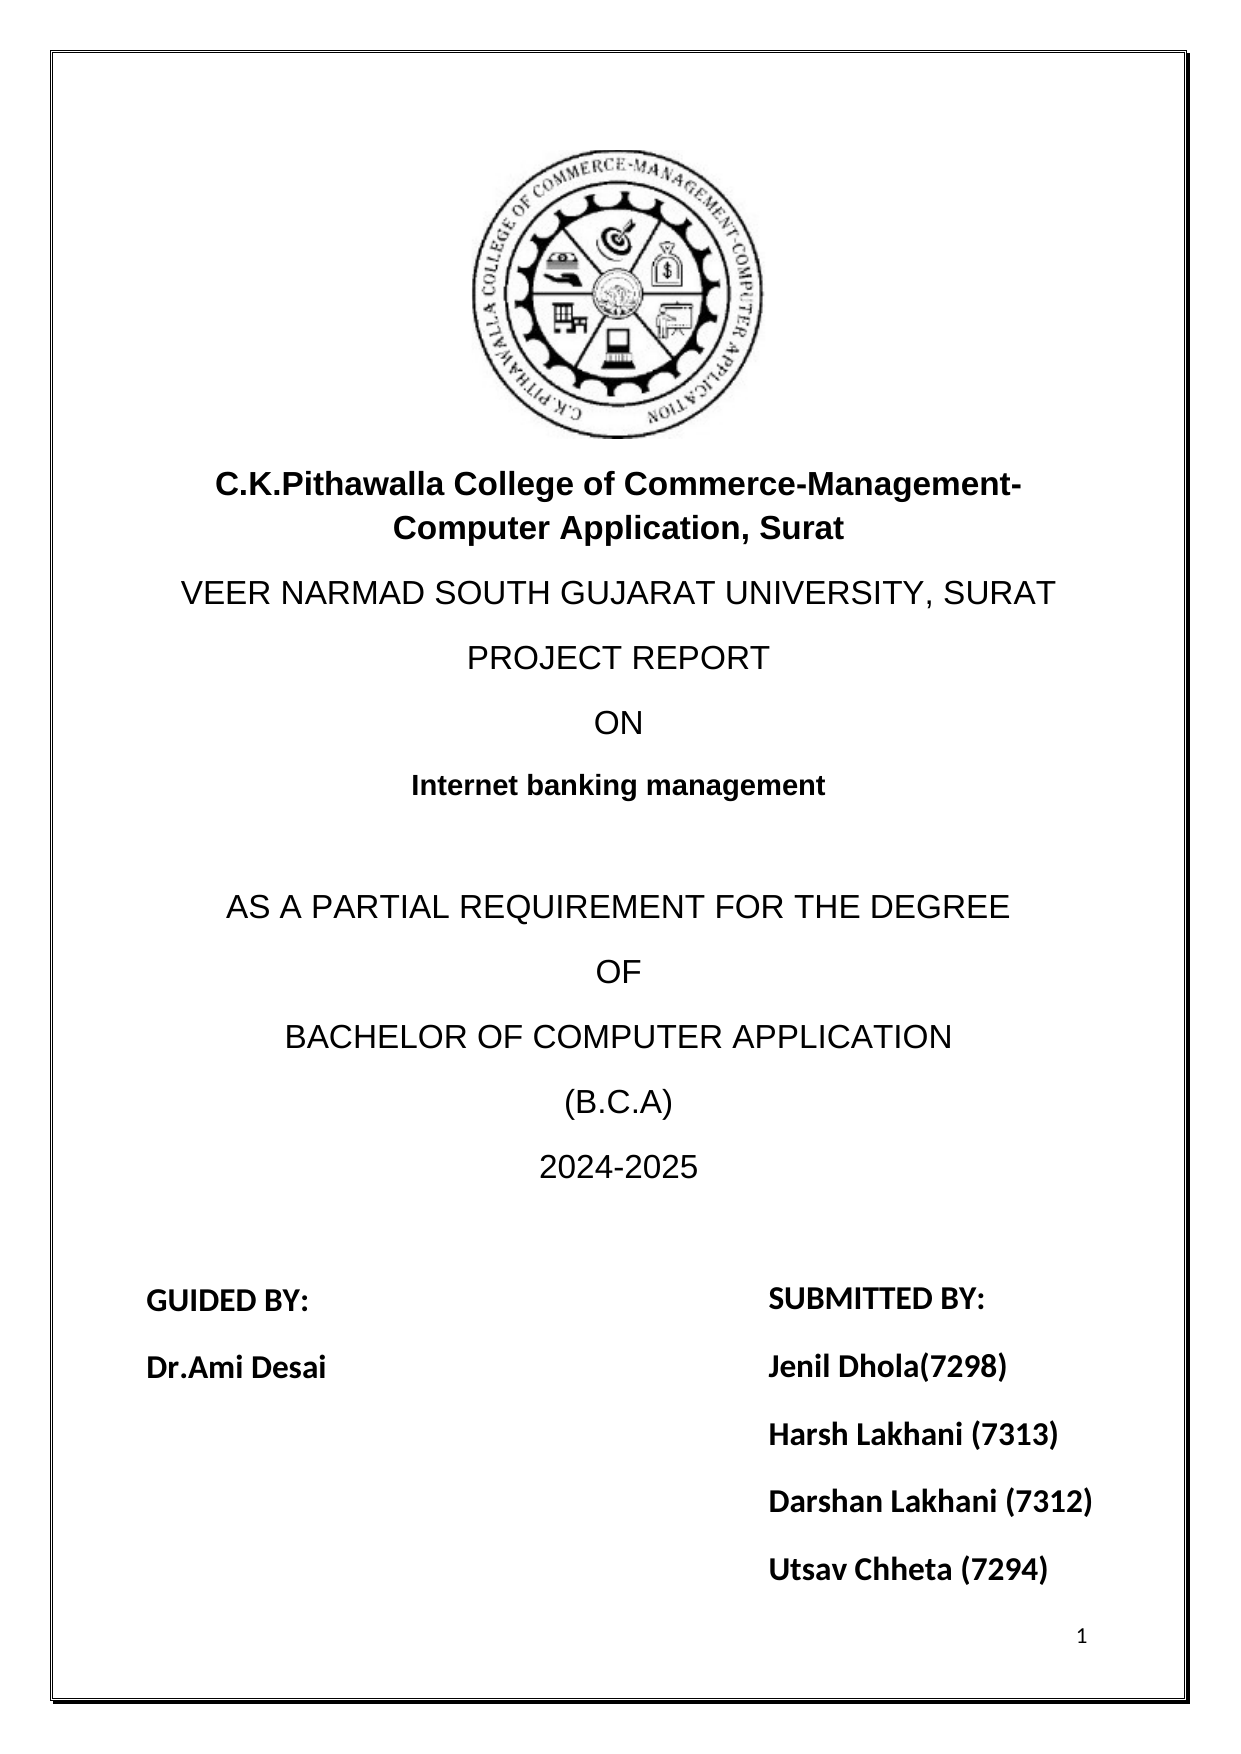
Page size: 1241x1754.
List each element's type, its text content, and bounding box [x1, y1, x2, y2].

text C.K.Pithawalla College of Commerce-Management-Computer Application, Surat [150, 464, 1087, 547]
picture [471, 150, 766, 439]
text (B.C.A) [150, 1082, 1087, 1120]
text ON [150, 703, 1087, 742]
text 2024-2025 [150, 1147, 1087, 1185]
text VEER NARMAD SOUTH GUJARAT UNIVERSITY, SURAT [150, 573, 1087, 612]
text PROJECT REPORT [150, 638, 1087, 677]
text BACHELOR OF COMPUTER APPLICATION [150, 1017, 1087, 1055]
text Internet banking management [150, 768, 1087, 802]
text OF [150, 952, 1087, 990]
text AS A PARTIAL REQUIREMENT FOR THE DEGREE [150, 887, 1087, 925]
